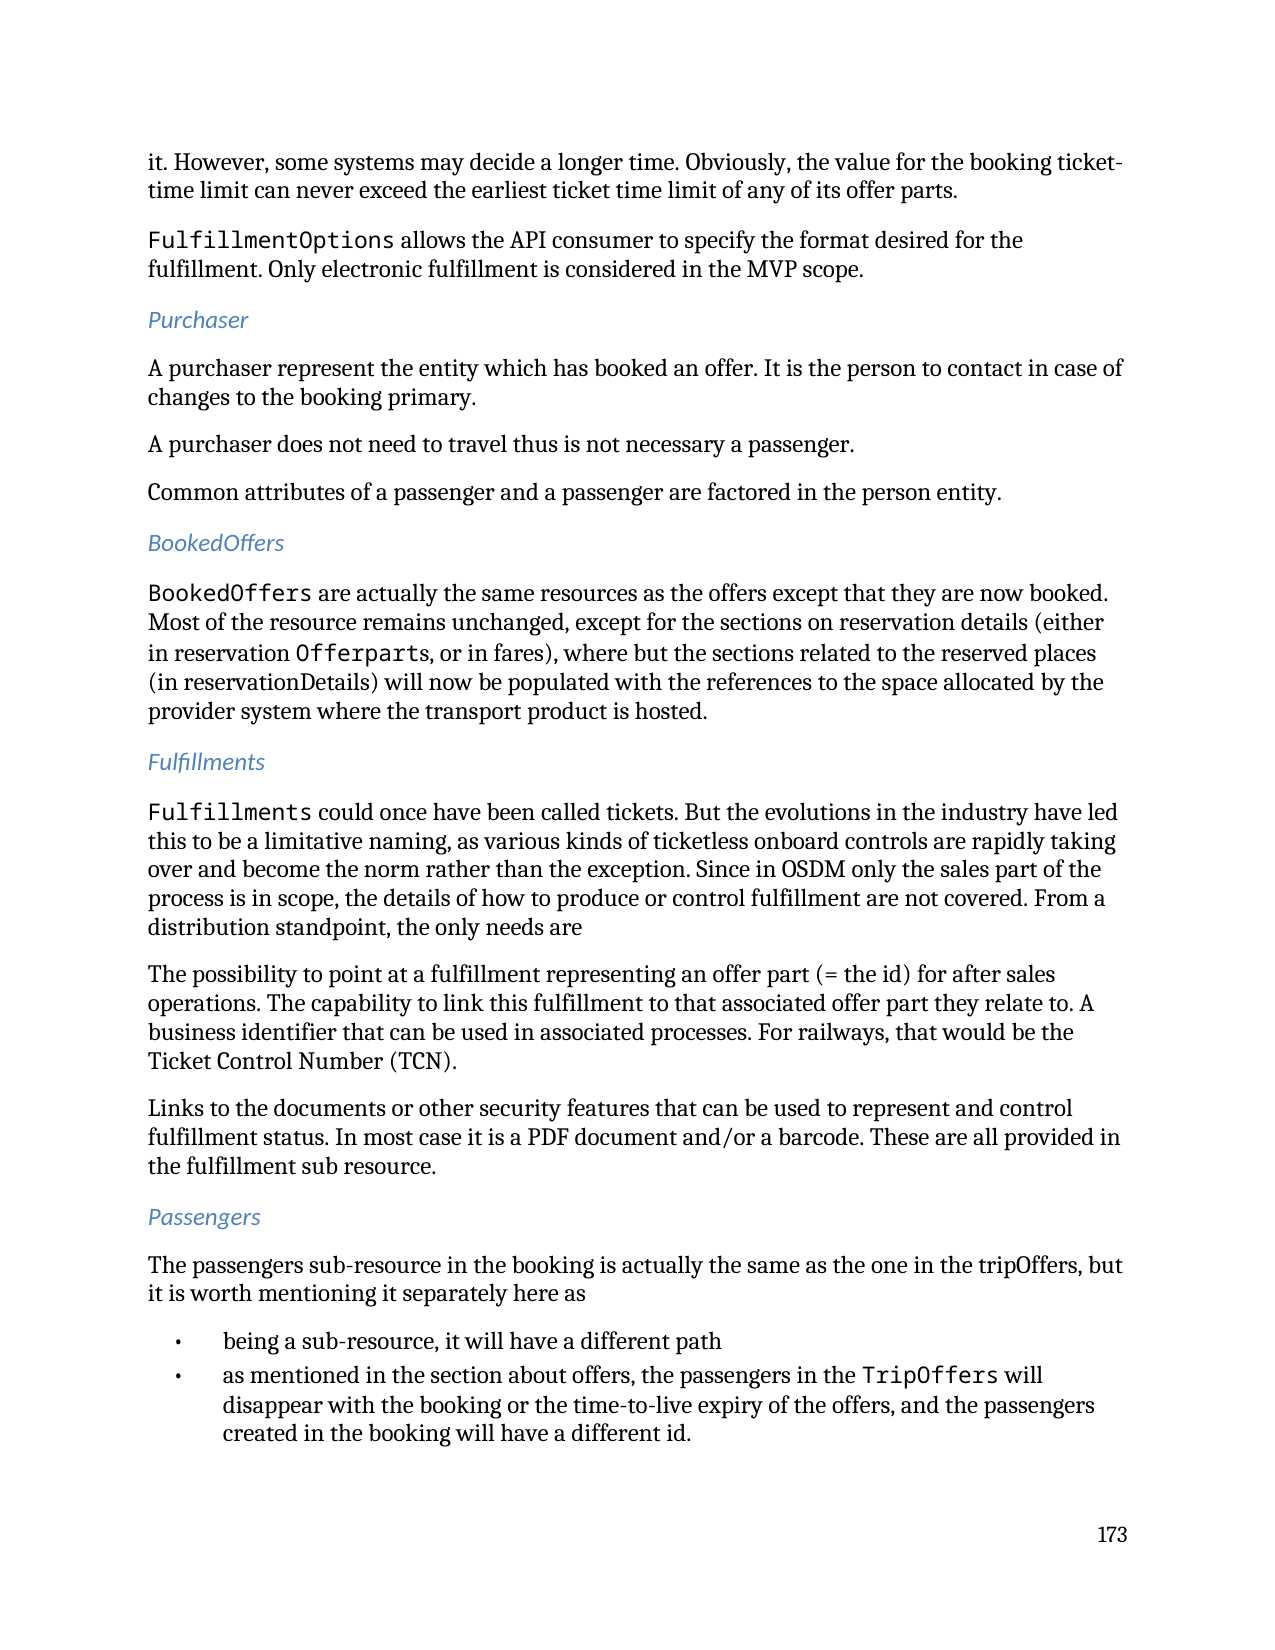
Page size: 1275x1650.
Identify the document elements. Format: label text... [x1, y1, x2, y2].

subtitle Fulfillments [148, 746, 1127, 777]
subtitle BookedOffers [148, 527, 1127, 558]
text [148, 148, 1127, 205]
text Links to the documents or other security features that can be used to represent and control fulfillment status. In most case it is a PDF document and/or a barcode. These are all provided in the fulfillment sub resource. [148, 1094, 1127, 1180]
subtitle Purchaser [148, 305, 1127, 335]
subtitle Passengers [148, 1201, 1127, 1232]
text A purchaser represent the entity which has booked an offer. It is the person to contact in case of changes to the booking primary. [148, 354, 1127, 411]
text Fulfillments could once have been called tickets. But the evolutions in the industry have led this to be a limitative naming, as various kinds of ticketless onboard controls are rapidly taking over and become the norm rather than the exception. Since in OSDM only the sales part of the process is in scope, the details of how to produce or control fulfillment are not covered. From a distribution standpoint, the only needs are [148, 795, 1127, 942]
text Common attributes of a passenger and a passenger are factored in the person entity. [148, 478, 1127, 506]
text A purchaser does not need to travel thus is not necessary a passenger. [148, 430, 1127, 459]
text FulfillmentOptions allows the API consumer to specify the format desired for the fulfillment. Only electronic fulfillment is considered in the MVP scope. [148, 224, 1127, 284]
list being a sub-resource, it will have a different path [173, 1327, 1127, 1356]
list as mentioned in the section about offers, the passengers in the TripOffers will disappear with the booking or the time-to-live expiry of the offers, and the passengers created in the booking will have a different id. [173, 1359, 1127, 1448]
text The possibility to point at a fulfillment representing an offer part (= the id) for after sales operations. The capability to link this fulfillment to that associated offer part they relate to. A business identifier that can be used in associated processes. For railways, that would be the Ticket Control Number (TCN). [148, 960, 1127, 1075]
text BookedOffers are actually the same resources as the offers except that they are now booked. Most of the resource remains unchanged, except for the sections on reservation details (either in reservation Offerparts, or in fares), where but the sections related to the reserved places (in reservationDetails) will now be populated with the references to the space allocated by the provider system where the transport product is hosted. [148, 577, 1127, 725]
text The passengers sub-resource in the booking is actually the same as the one in the tripOffers, but it is worth mentioning it separately here as [148, 1251, 1127, 1308]
